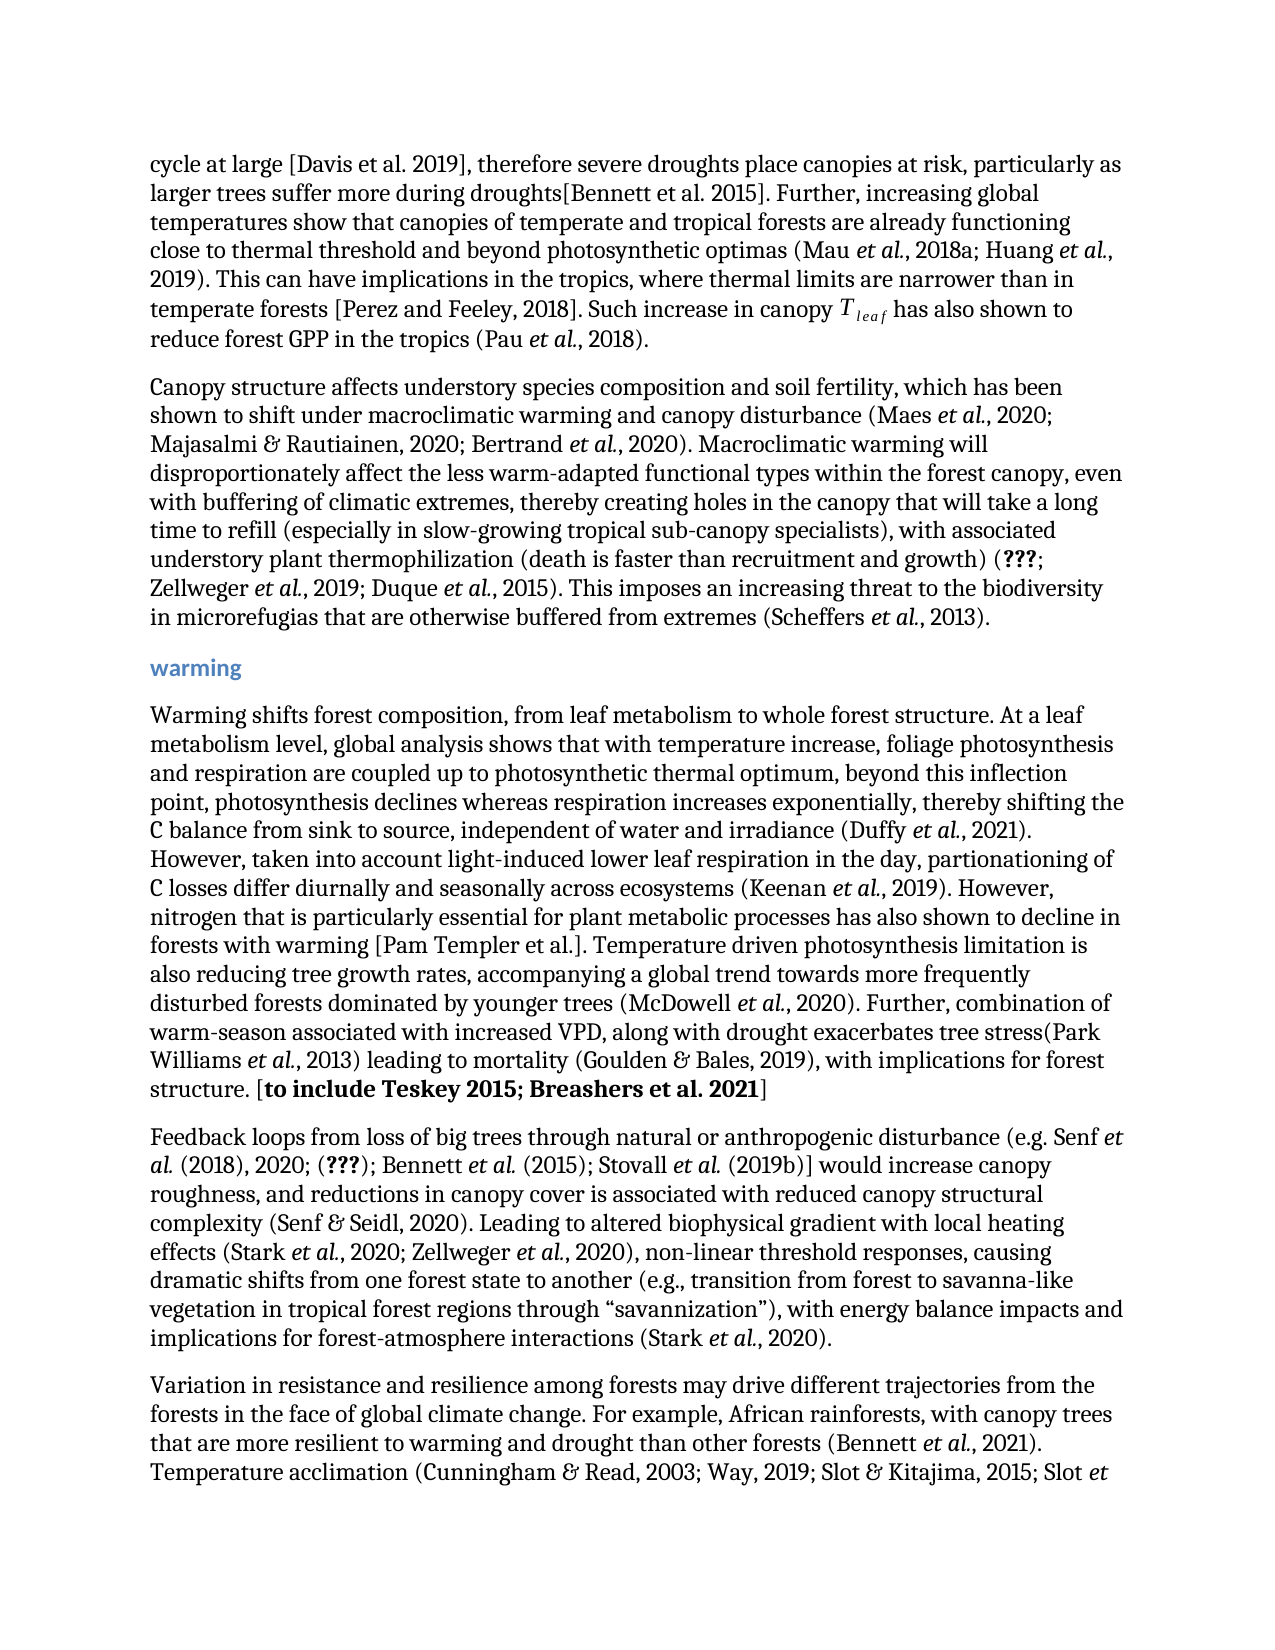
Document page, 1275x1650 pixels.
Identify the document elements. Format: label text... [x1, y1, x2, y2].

text Feedback loops from loss of big trees through natural or anthropogenic disturbance (e.g. Senf et al. (2018), 2020; (???); Bennett et al. (2015); Stovall et al. (2019b)] would increase canopy roughness, and reductions in canopy cover is associated with reduced canopy structural complexity (Senf & Seidl, 2020). Leading to altered biophysical gradient with local heating effects (Stark et al., 2020; Zellweger et al., 2020), non-linear threshold responses, causing dramatic shifts from one forest state to another (e.g., transition from forest to savanna-like vegetation in tropical forest regions through “savannization”), with energy balance impacts and implications for forest-atmosphere interactions (Stark et al., 2020). [150, 1123, 1125, 1353]
text Canopy structure affects understory species composition and soil fertility, which has been shown to shift under macroclimatic warming and canopy disturbance (Maes et al., 2020; Majasalmi & Rautiainen, 2020; Bertrand et al., 2020). Macroclimatic warming will disproportionately affect the less warm-adapted functional types within the forest canopy, even with buffering of climatic extremes, thereby creating holes in the canopy that will take a long time to refill (especially in slow-growing tropical sub-canopy specialists), with associated understory plant thermophilization (death is faster than recruitment and growth) (???; Zellweger et al., 2019; Duque et al., 2015). This imposes an increasing threat to the biodiversity in microrefugias that are otherwise buffered from extremes (Scheffers et al., 2013). [150, 373, 1125, 631]
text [150, 1371, 1125, 1486]
subtitle warming [150, 652, 1125, 683]
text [150, 150, 1125, 354]
text Warming shifts forest composition, from leaf metabolism to whole forest structure. At a leaf metabolism level, global analysis shows that with temperature increase, foliage photosynthesis and respiration are coupled up to photosynthetic thermal optimum, beyond this inflection point, photosynthesis declines whereas respiration increases exponentially, thereby shifting the C balance from sink to source, independent of water and irradiance (Duffy et al., 2021). However, taken into account light-induced lower leaf respiration in the day, partionationing of C losses differ diurnally and seasonally across ecosystems (Keenan et al., 2019). However, nitrogen that is particularly essential for plant metabolic processes has also shown to decline in forests with warming [Pam Templer et al.]. Temperature driven photosynthesis limitation is also reducing tree growth rates, accompanying a global trend towards more frequently disturbed forests dominated by younger trees (McDowell et al., 2020). Further, combination of warm-season associated with increased VPD, along with drought exacerbates tree stress(Park Williams et al., 2013) leading to mortality (Goulden & Bales, 2019), with implications for forest structure. [to include Teskey 2015; Breashers et al. 2021] [150, 701, 1125, 1104]
